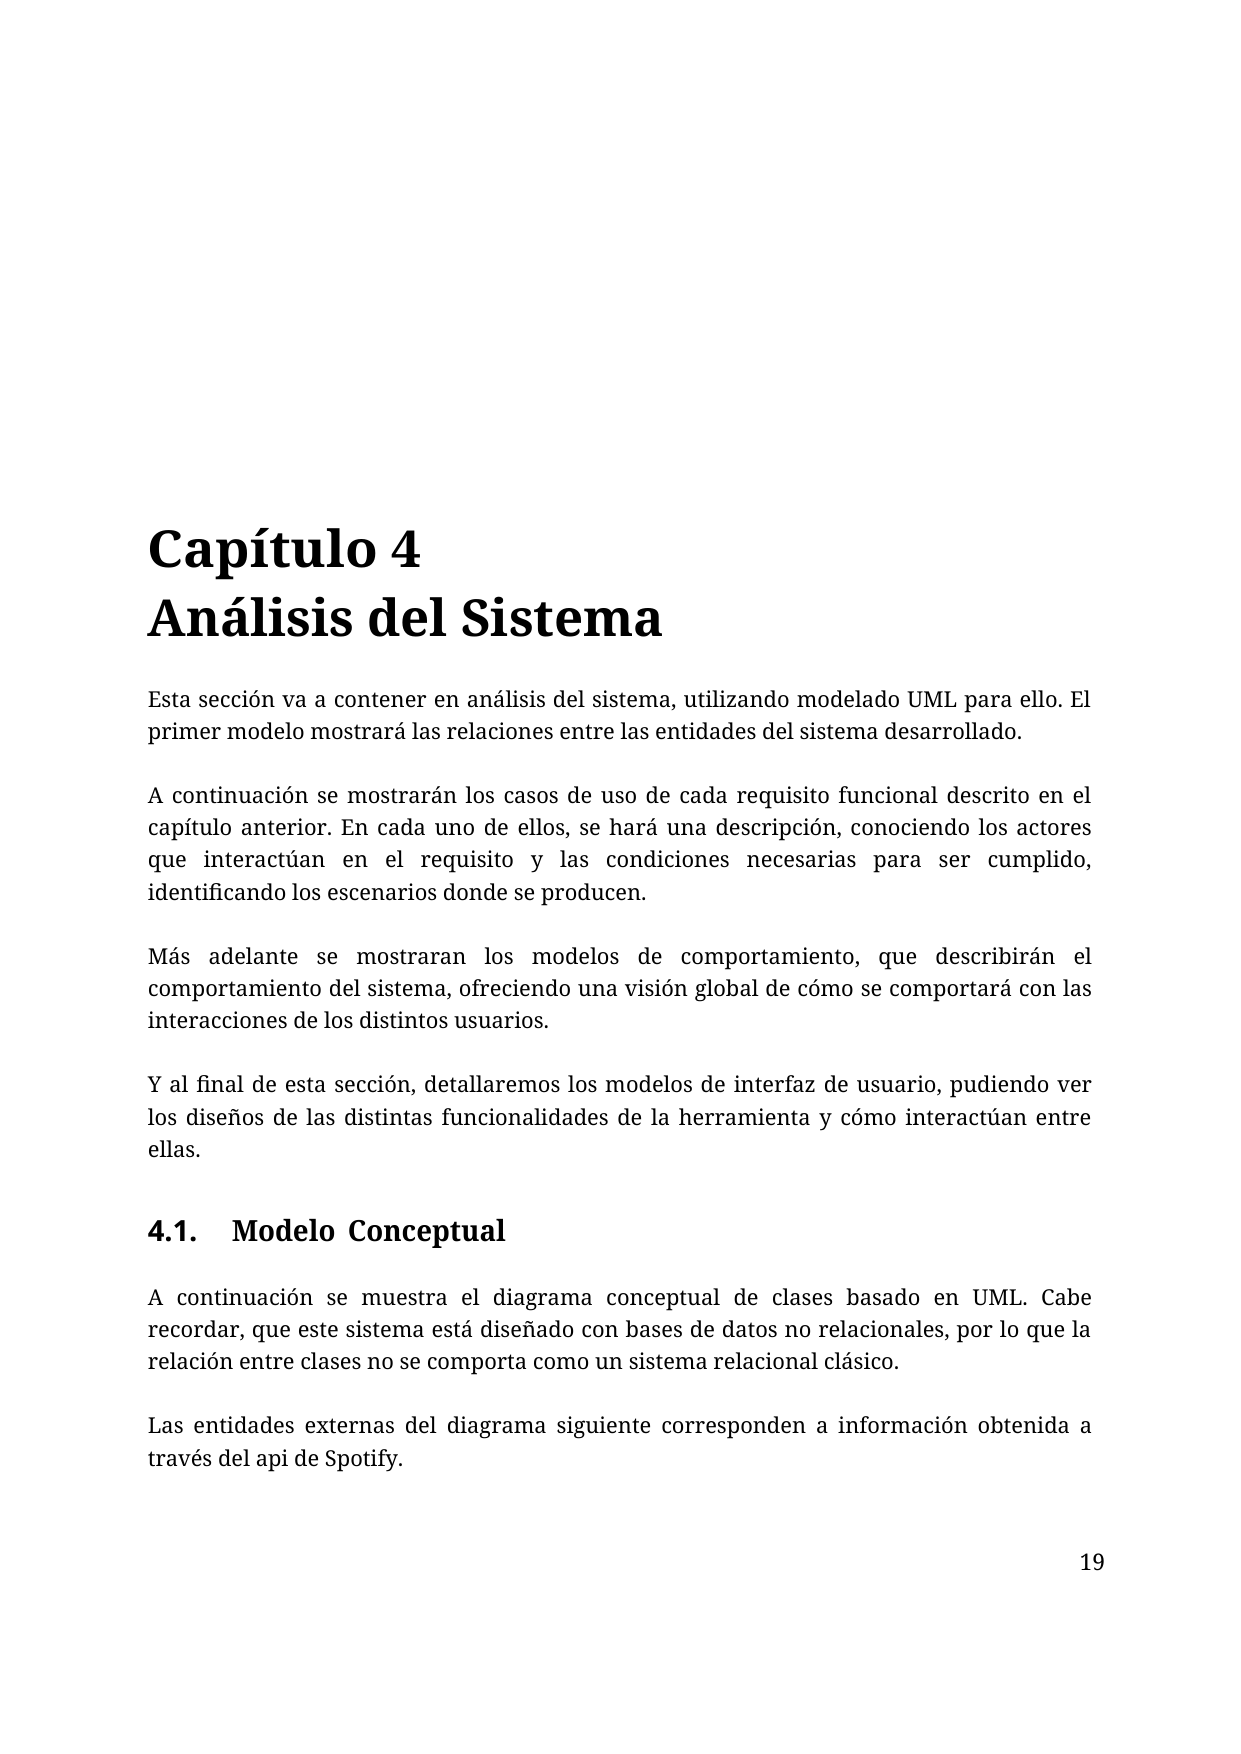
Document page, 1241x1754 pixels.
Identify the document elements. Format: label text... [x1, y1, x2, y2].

text Más adelante se mostraran los modelos de comportamiento, que describirán el comportamiento del sistema, ofreciendo una visión global de cómo se comportará con las interacciones de los distintos usuarios. [148, 941, 1093, 1035]
text Las entidades externas del diagrama siguiente corresponden a información obtenida a través del api de Spotify. [148, 1411, 1093, 1472]
text Esta sección va a contener en análisis del sistema, utilizando modelado UML para ello. El primer modelo mostrará las relaciones entre las entidades del sistema desarrollado. [148, 684, 1093, 746]
subtitle Modelo Conceptual [148, 1210, 1105, 1250]
text A continuación se muestra el diagrama conceptual de clases basado en UML. Cabe recordar, que este sistema está diseñado con bases de datos no relacionales, por lo que la relación entre clases no se comporta como un sistema relacional clásico. [148, 1282, 1093, 1376]
text A continuación se mostrarán los casos de uso de cada requisito funcional descrito en el capítulo anterior. En cada uno de ellos, se hará una descripción, conociendo los actores que interactúan en el requisito y las condiciones necesarias para ser cumplido, identificando los escenarios donde se producen. [148, 780, 1093, 906]
text Y al final de esta sección, detallaremos los modelos de interfaz de usuario, pudiendo ver los diseños de las distintas funcionalidades de la herramienta y cómo interactúan entre ellas. [148, 1069, 1093, 1163]
subtitle Capítulo 4 [148, 512, 1105, 582]
subtitle Análisis del Sistema [148, 582, 1105, 652]
